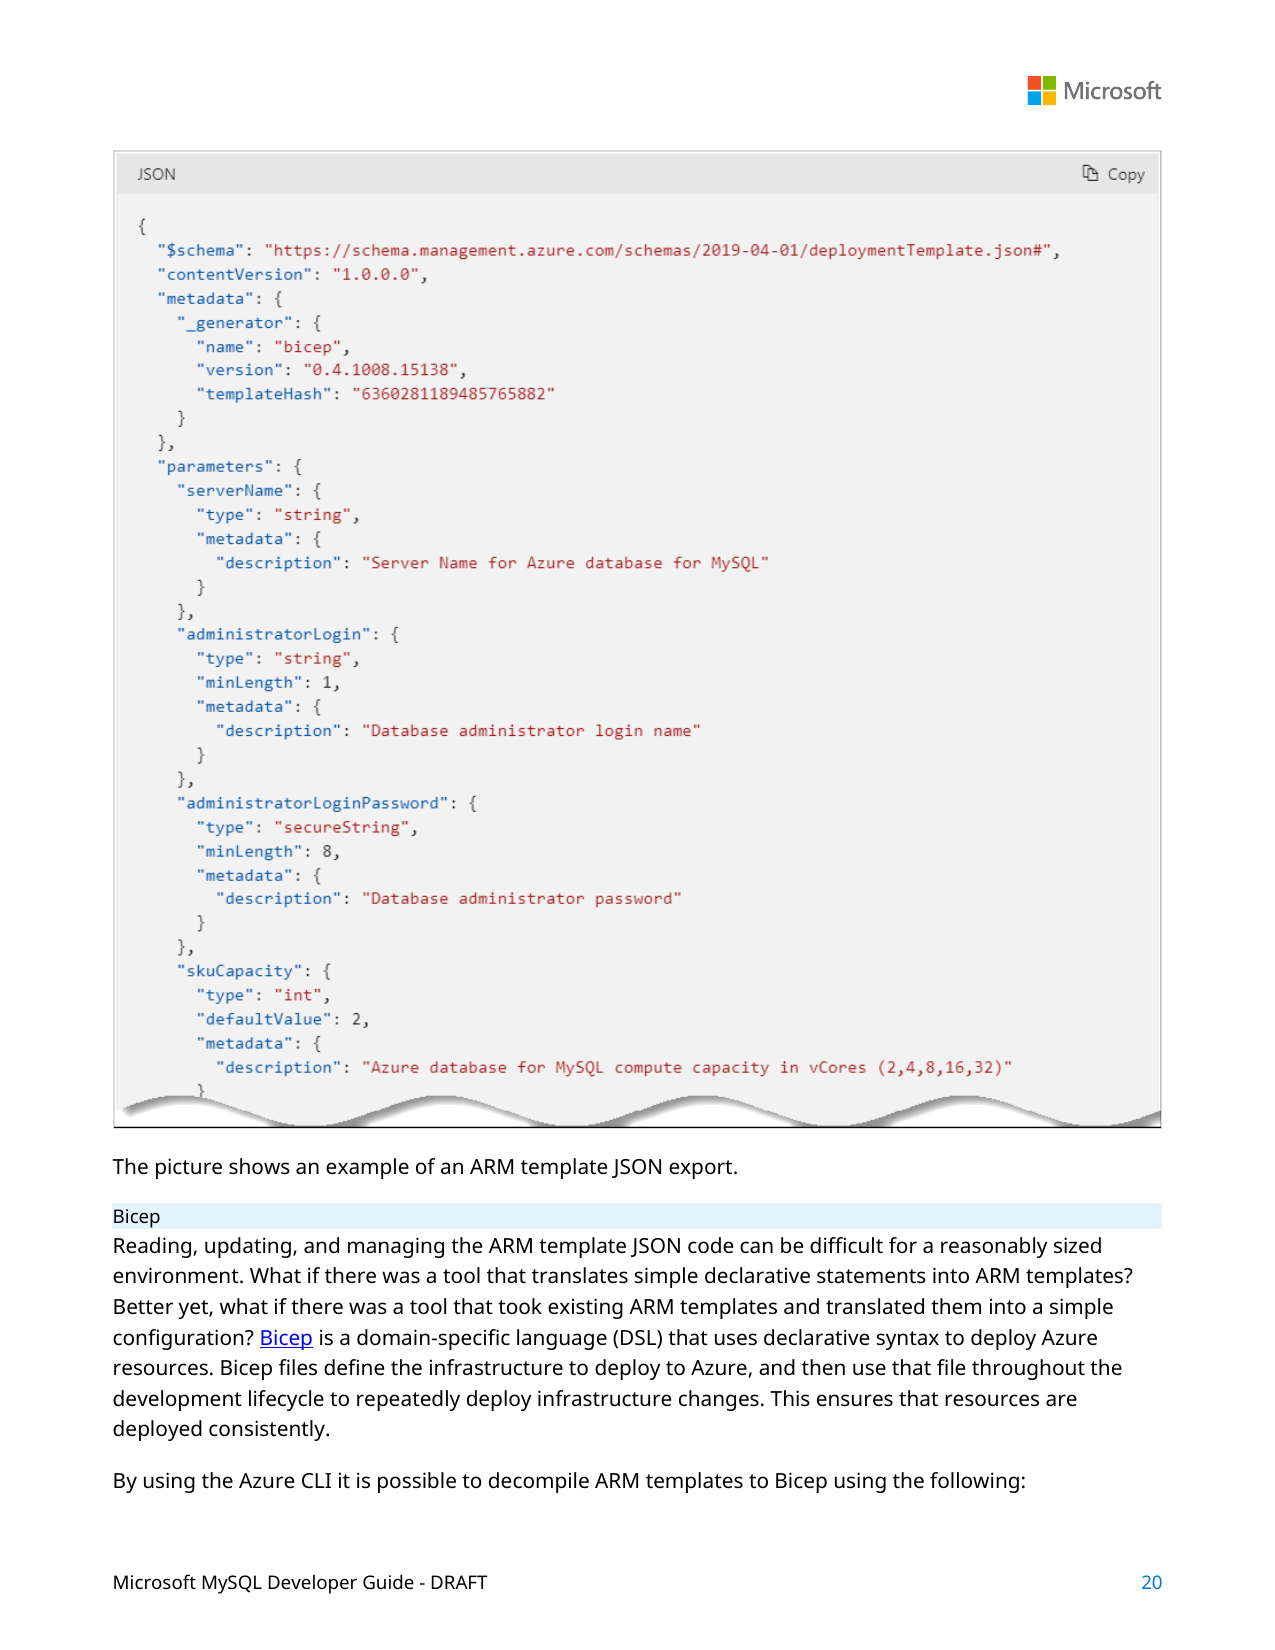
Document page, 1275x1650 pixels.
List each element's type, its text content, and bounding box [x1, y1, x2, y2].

picture [114, 151, 1161, 1128]
text The picture shows an example of an ARM template JSON export. [112, 1152, 1162, 1180]
picture [1026, 75, 1163, 107]
text By using the Azure CLI it is possible to decompile ARM templates to Bicep using the following: [112, 1466, 1162, 1494]
subtitle Bicep [112, 1203, 1162, 1229]
text Reading, updating, and managing the ARM template JSON code can be difficult for a reasonably sized environment. What if there was a tool that translates simple declarative statements into ARM templates? Better yet, what if there was a tool that took existing ARM templates and translated them into a simple configuration? Bicep is a domain-specific language (DSL) that uses declarative syntax to deploy Azure resources. Bicep files define the infrastructure to deploy to Azure, and then use that file throughout the development lifecycle to repeatedly deploy infrastructure changes. This ensures that resources are deployed consistently. [112, 1231, 1162, 1443]
